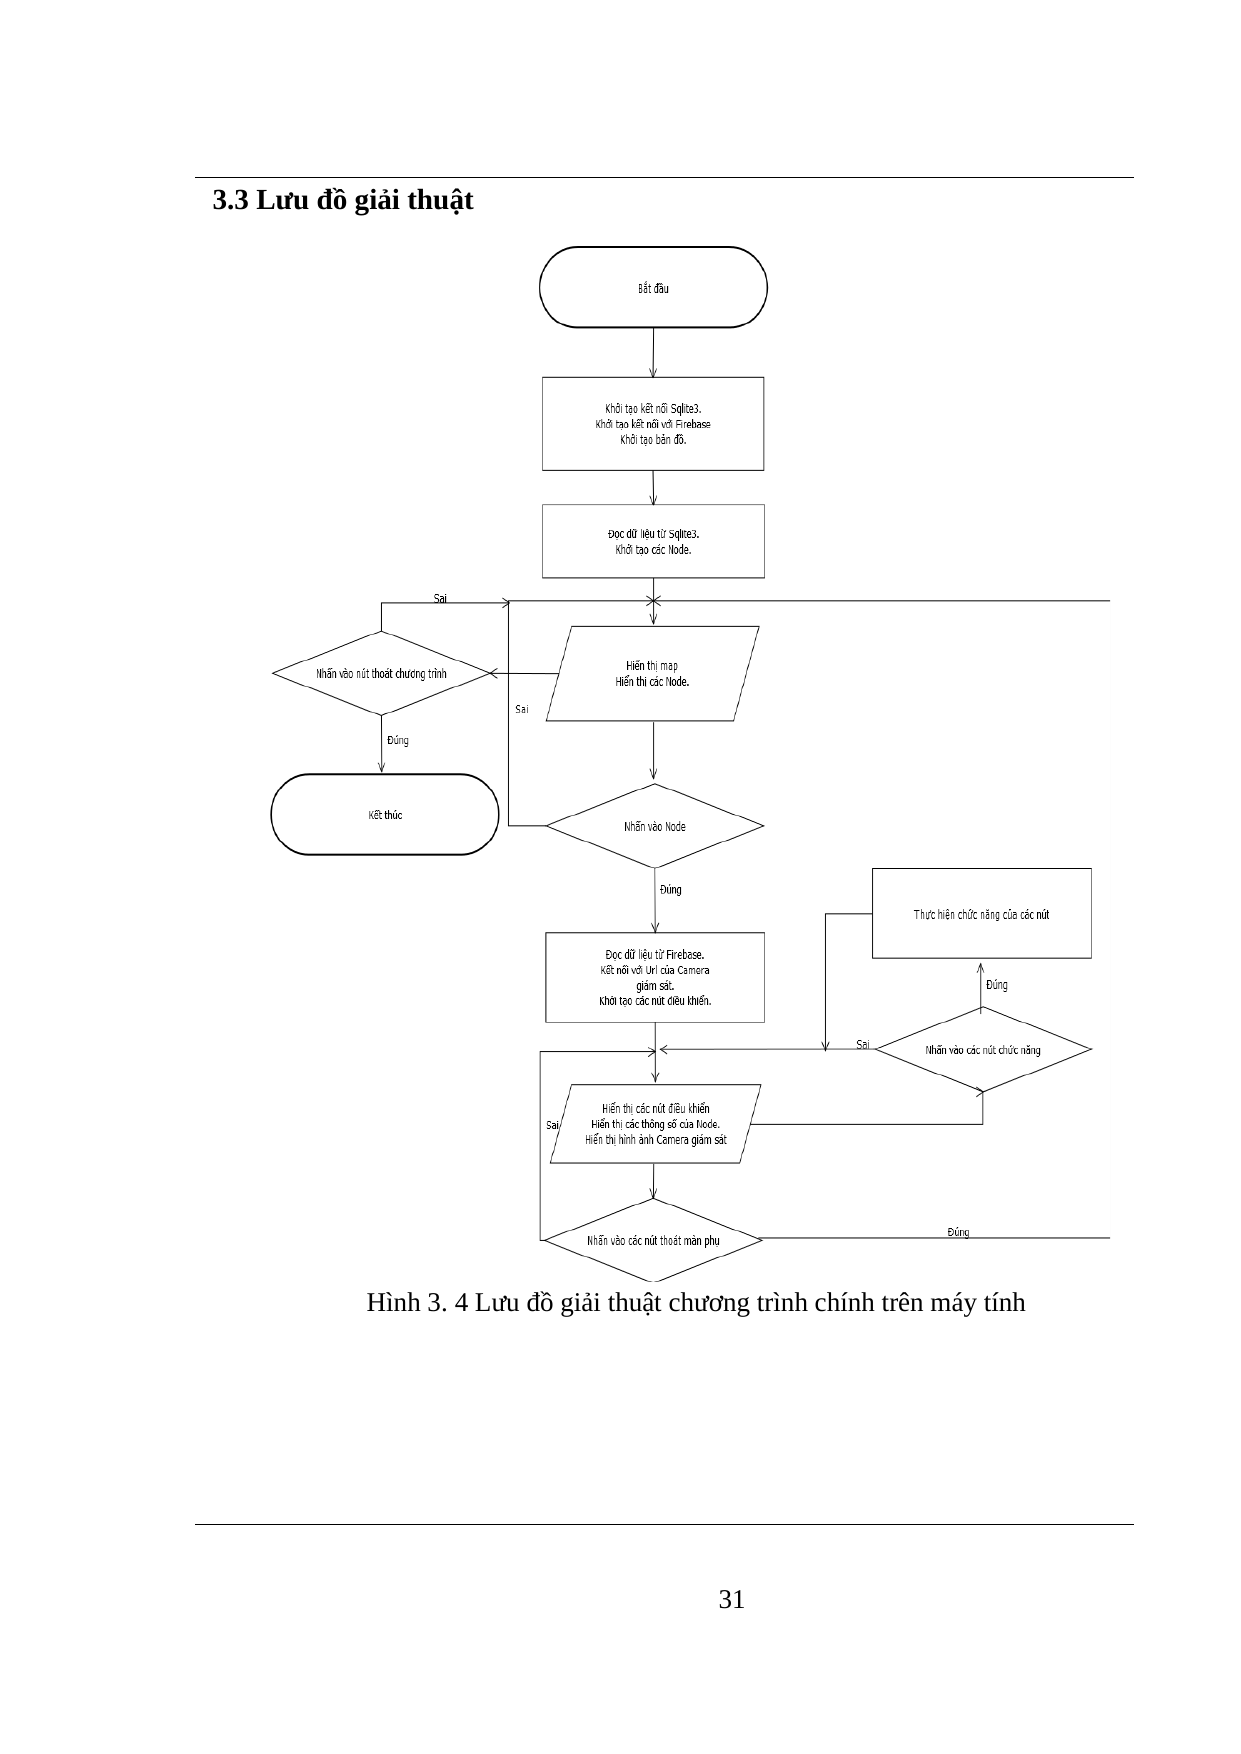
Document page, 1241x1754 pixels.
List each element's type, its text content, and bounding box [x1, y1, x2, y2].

text Hình 3. 4 Lưu đồ giải thuật chương trình chính trên máy tính [270, 1286, 1122, 1317]
picture [270, 246, 1111, 1282]
subtitle 3.3 Lưu đồ giải thuật [212, 177, 1122, 215]
